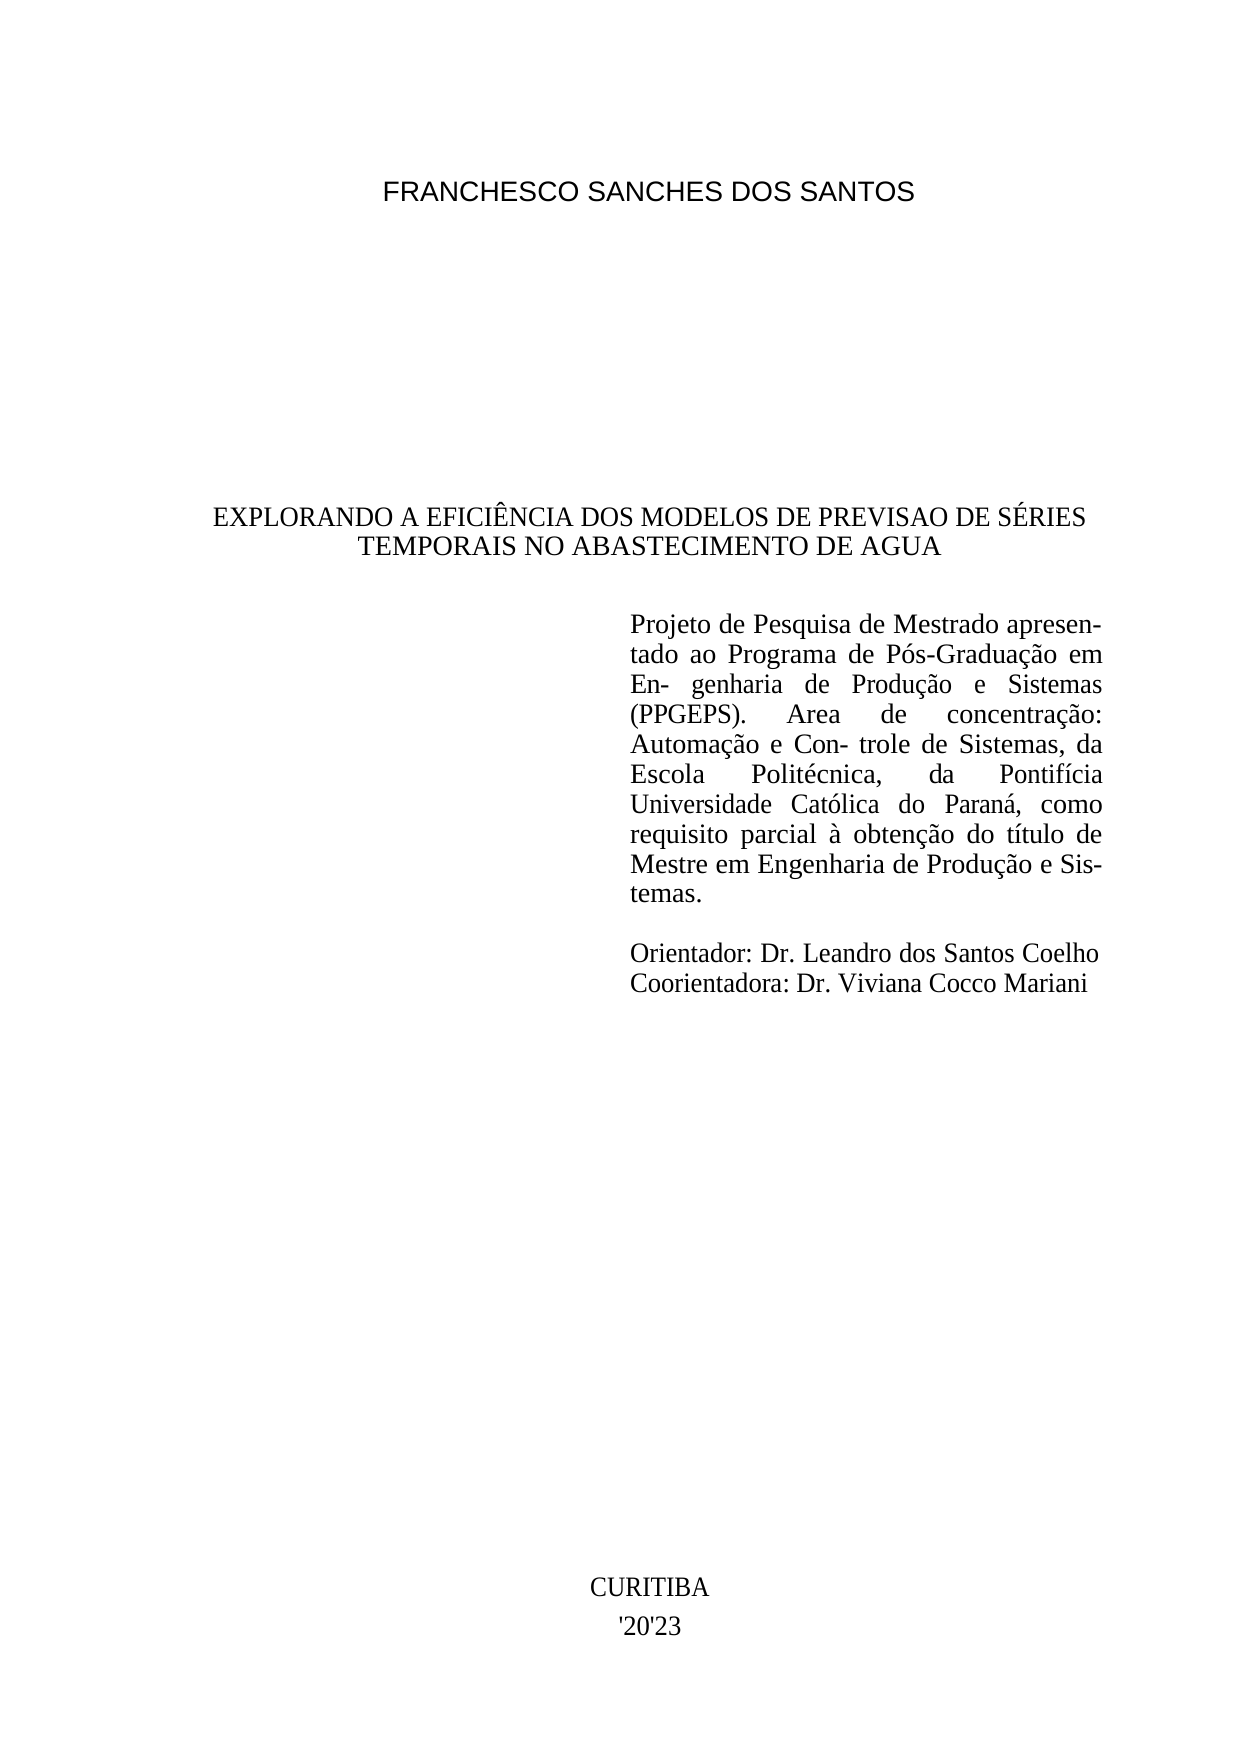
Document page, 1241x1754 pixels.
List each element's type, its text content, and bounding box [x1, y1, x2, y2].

text CURITIBA '20'23 [580, 1570, 719, 1641]
text EXPLORANDO A EFICIÊNCIA DOS MODELOS DE PREVISAO DE SÉRIES TEMPORAIS NO ABASTECIMENTO DE AGUA [158, 502, 1141, 562]
text Projeto de Pesquisa de Mestrado apresen- tado ao Programa de Pós-Graduação em En- genharia de Produção e Sistemas (PPGEPS). Area de concentração: Automação e Con- trole de Sistemas, da Escola Politécnica, da Pontifícia Universidade Católica do Paraná, como requisito parcial à obtenção do título de Mestre em Engenharia de Produção e Sis- temas. [630, 610, 1103, 909]
text Orientador: Dr. Leandro dos Santos Coelho Coorientadora: Dr. Viviana Cocco Mariani [630, 939, 1100, 998]
